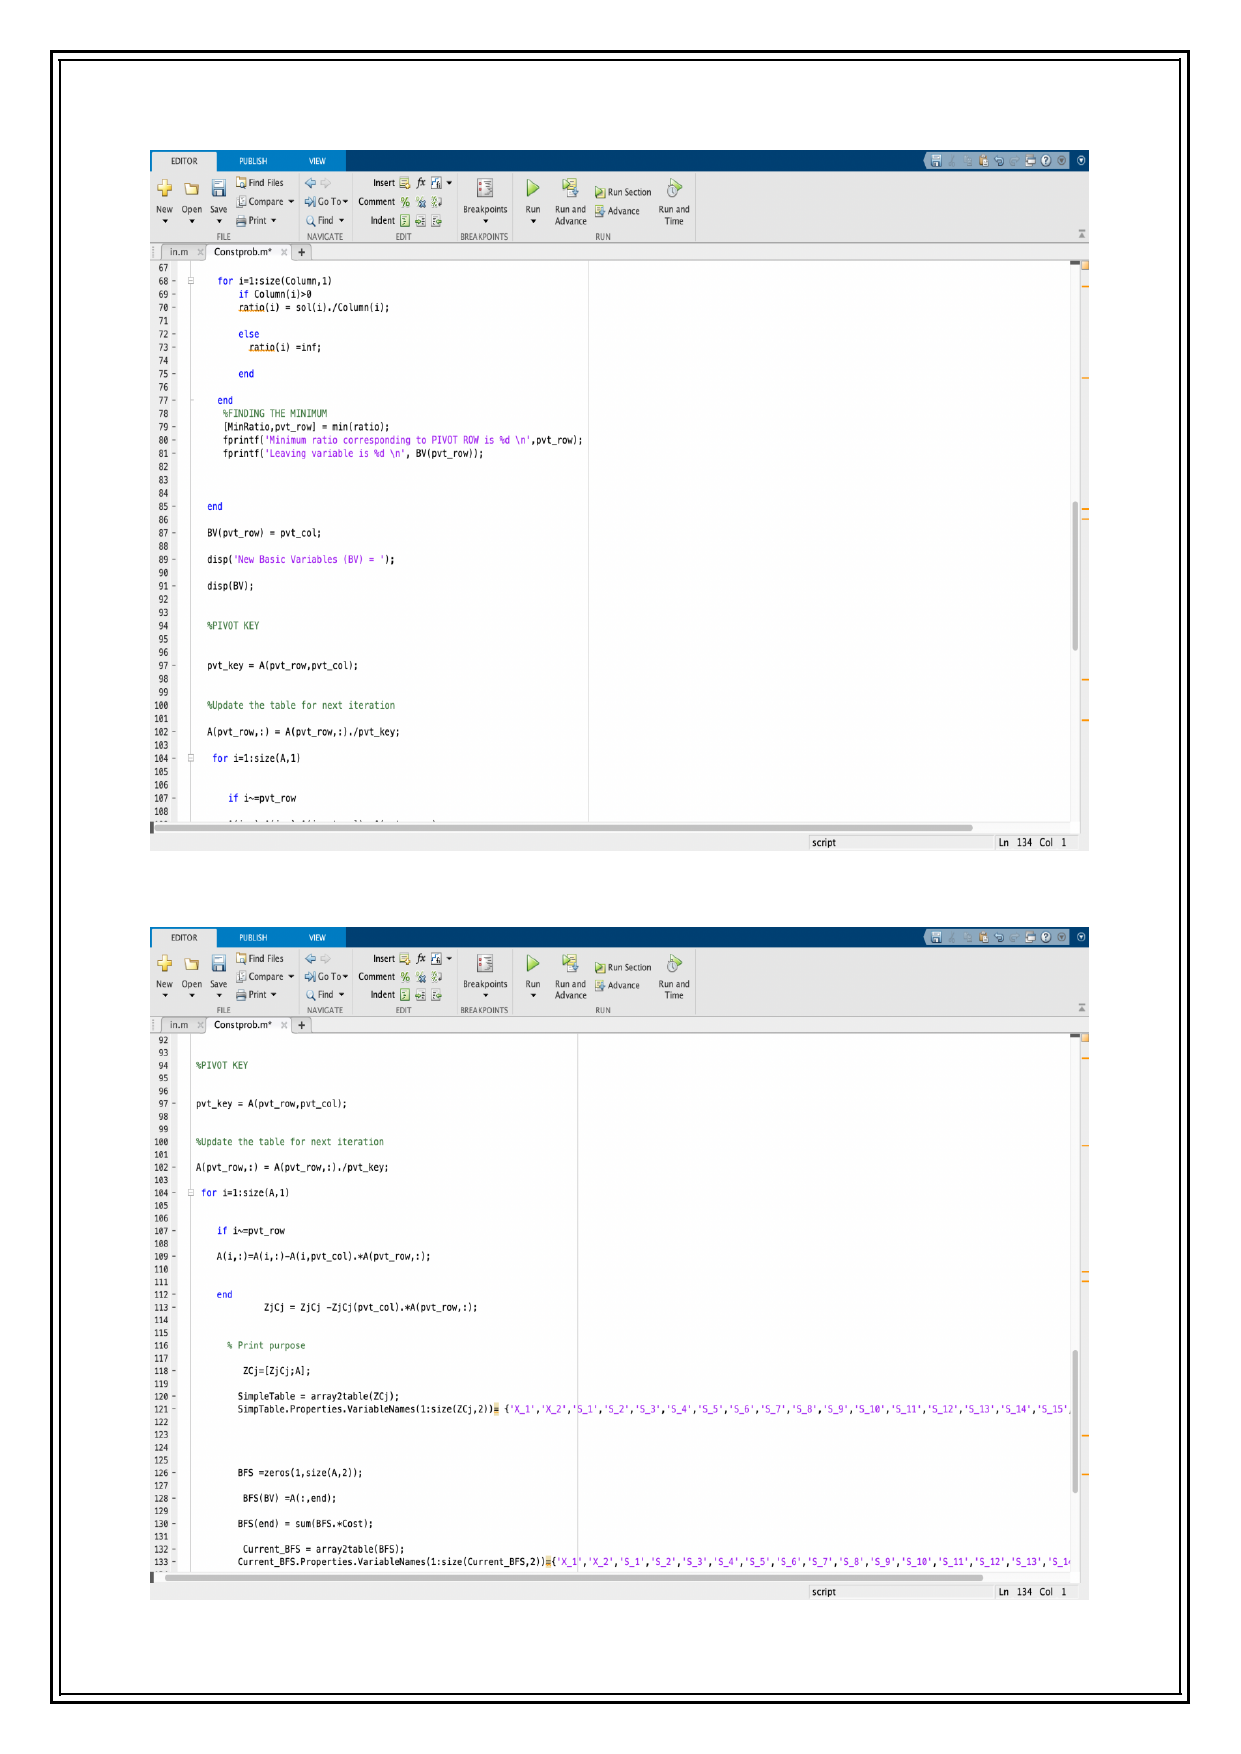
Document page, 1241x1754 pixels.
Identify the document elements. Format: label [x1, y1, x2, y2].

picture [150, 150, 1089, 851]
picture [150, 927, 1089, 1600]
